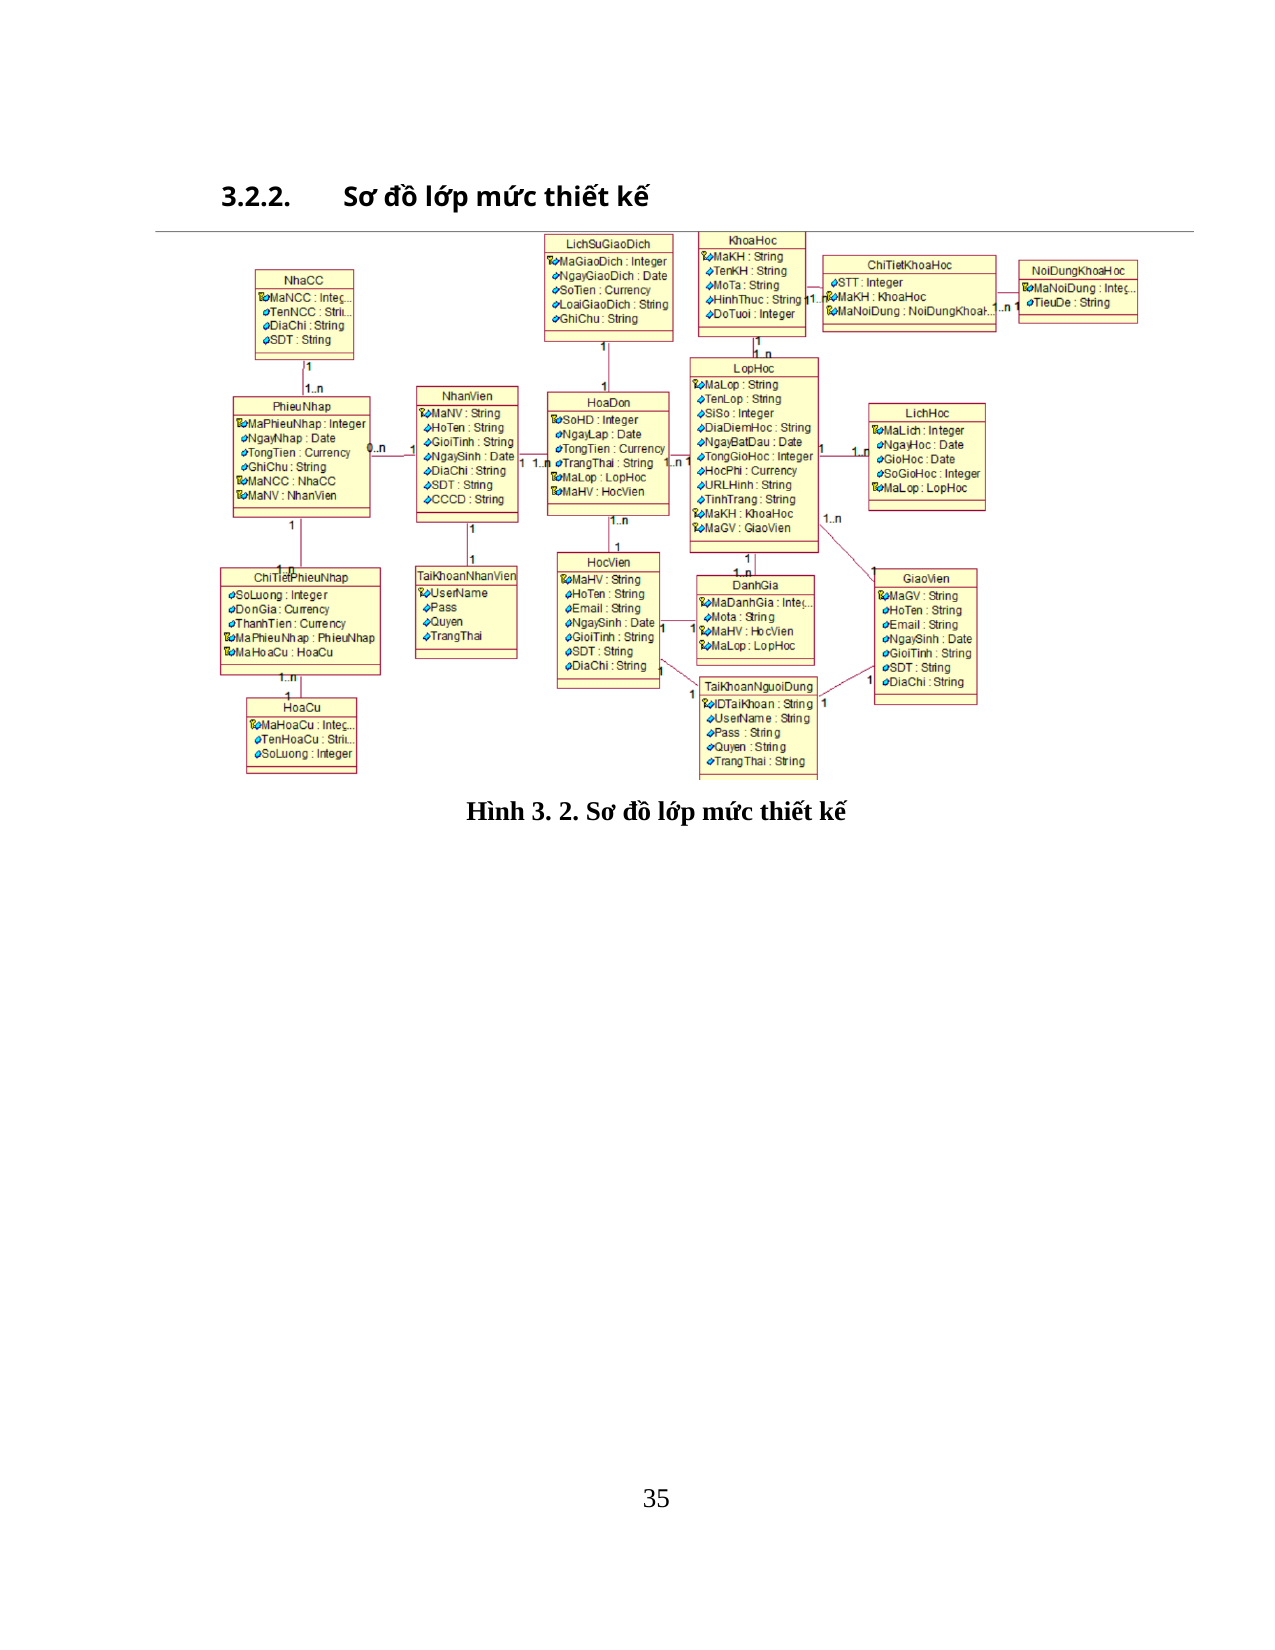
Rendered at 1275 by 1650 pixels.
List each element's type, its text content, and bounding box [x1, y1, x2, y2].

subtitle Sơ đồ lớp mức thiết kế [177, 177, 1157, 214]
picture [155, 231, 1194, 780]
